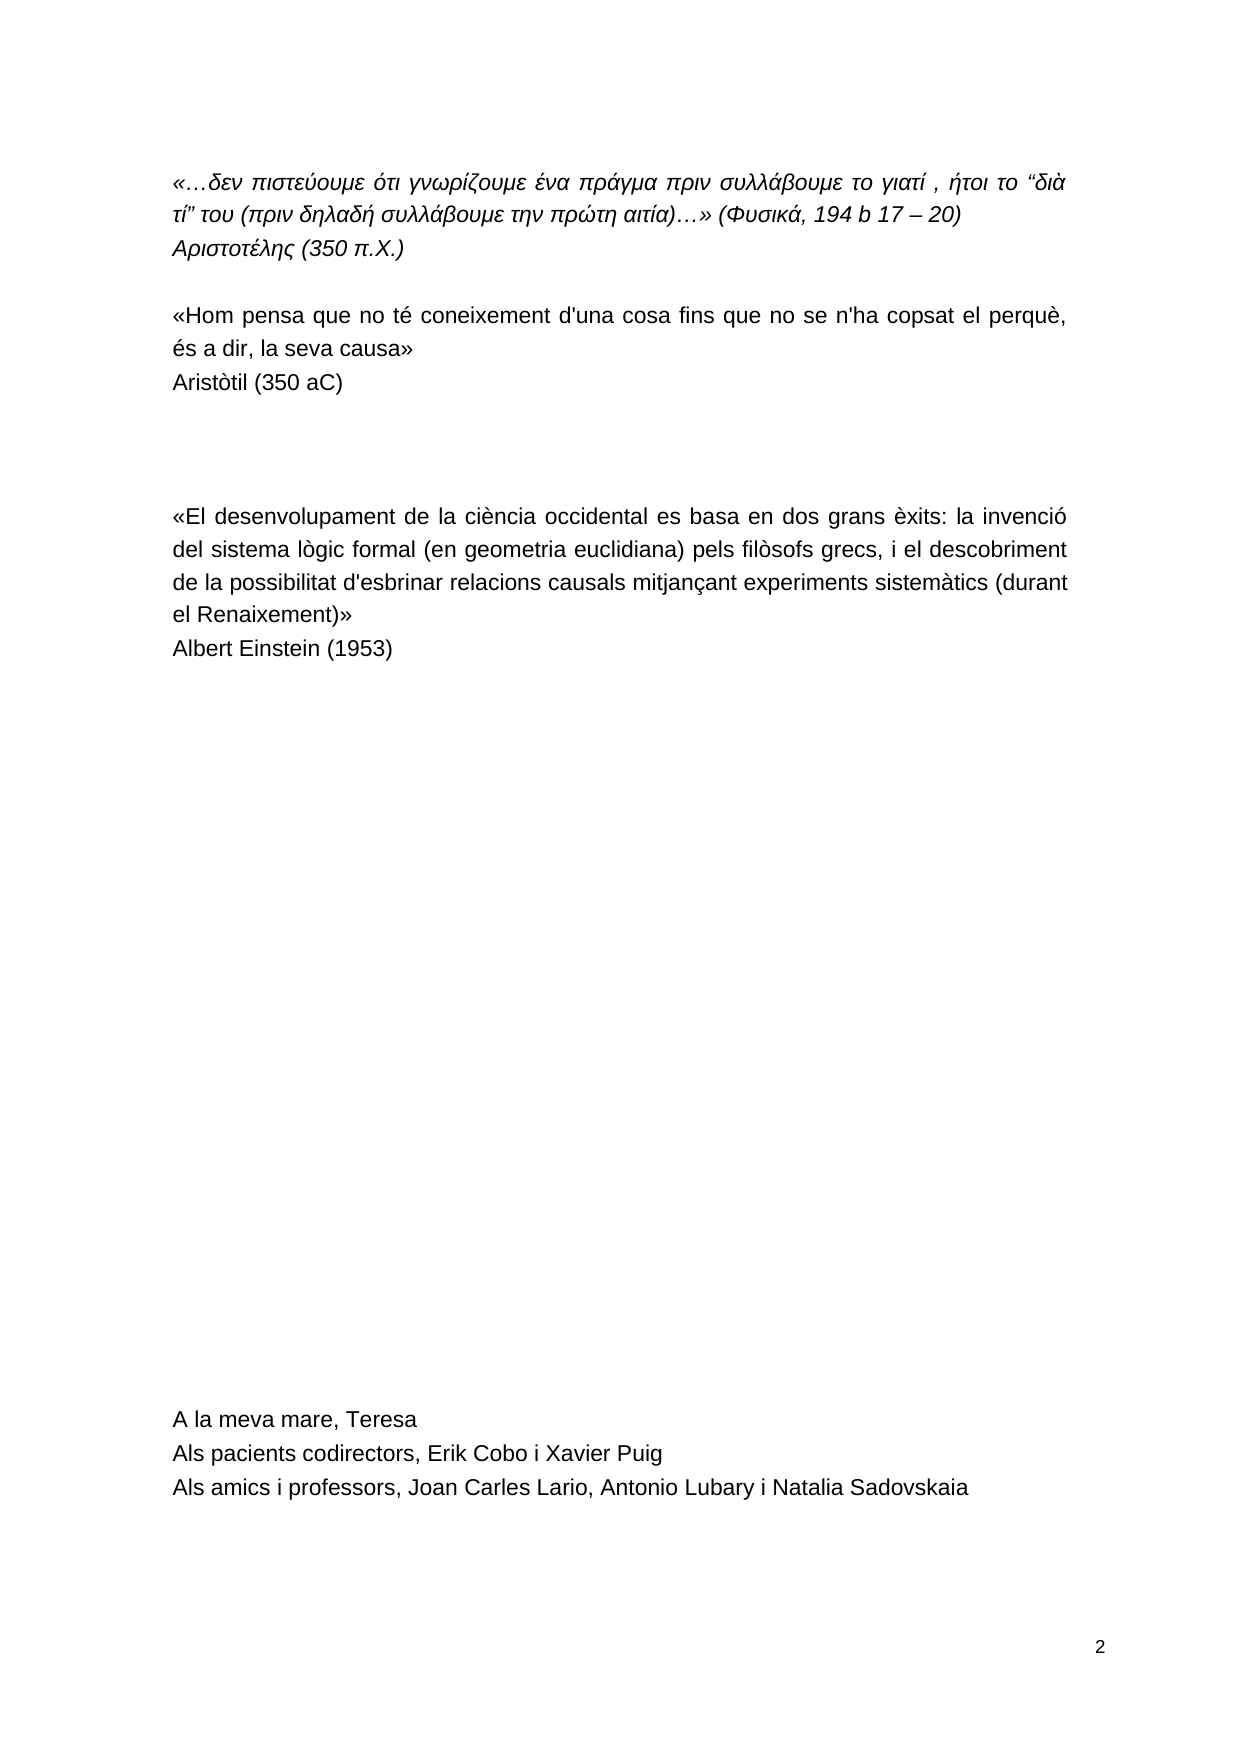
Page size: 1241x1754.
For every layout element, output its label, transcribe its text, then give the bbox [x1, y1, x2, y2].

text Als pacients codirectors, Erik Cobo i Xavier Puig [172, 1440, 1068, 1466]
text Albert Einstein (1953) [172, 635, 1068, 661]
text Αριστοτέλης (350 π.Χ.) [172, 235, 1068, 261]
text Aristòtil (350 aC) [172, 368, 1068, 395]
text Als amics i professors, Joan Carles Lario, Antonio Lubary i Natalia Sadovskaia [172, 1473, 1068, 1500]
text «Hom pensa que no té coneixement d'una cosa fins que no se n'ha copsat el perquè, és a dir, la seva causa» [172, 302, 1068, 361]
text «El desenvolupament de la ciència occidental es basa en dos grans èxits: la invenció del sistema lògic formal (en geometria euclidiana) pels filòsofs grecs, i el descobriment de la possibilitat d'esbrinar relacions causals mitjançant experiments sistemàtics (durant el Renaixement)» [172, 503, 1068, 628]
text A la meva mare, Teresa [172, 1406, 1068, 1433]
text «…δεν πιστεύουμε ότι γνωρίζουμε ένα πράγμα πριν συλλάβουμε το γιατί , ήτοι το “διὰ τί” του (πριν δηλαδή συλλάβουμε την πρώτη αιτία)…» (Φυσικά, 194 b 17 – 20) [172, 168, 1068, 228]
